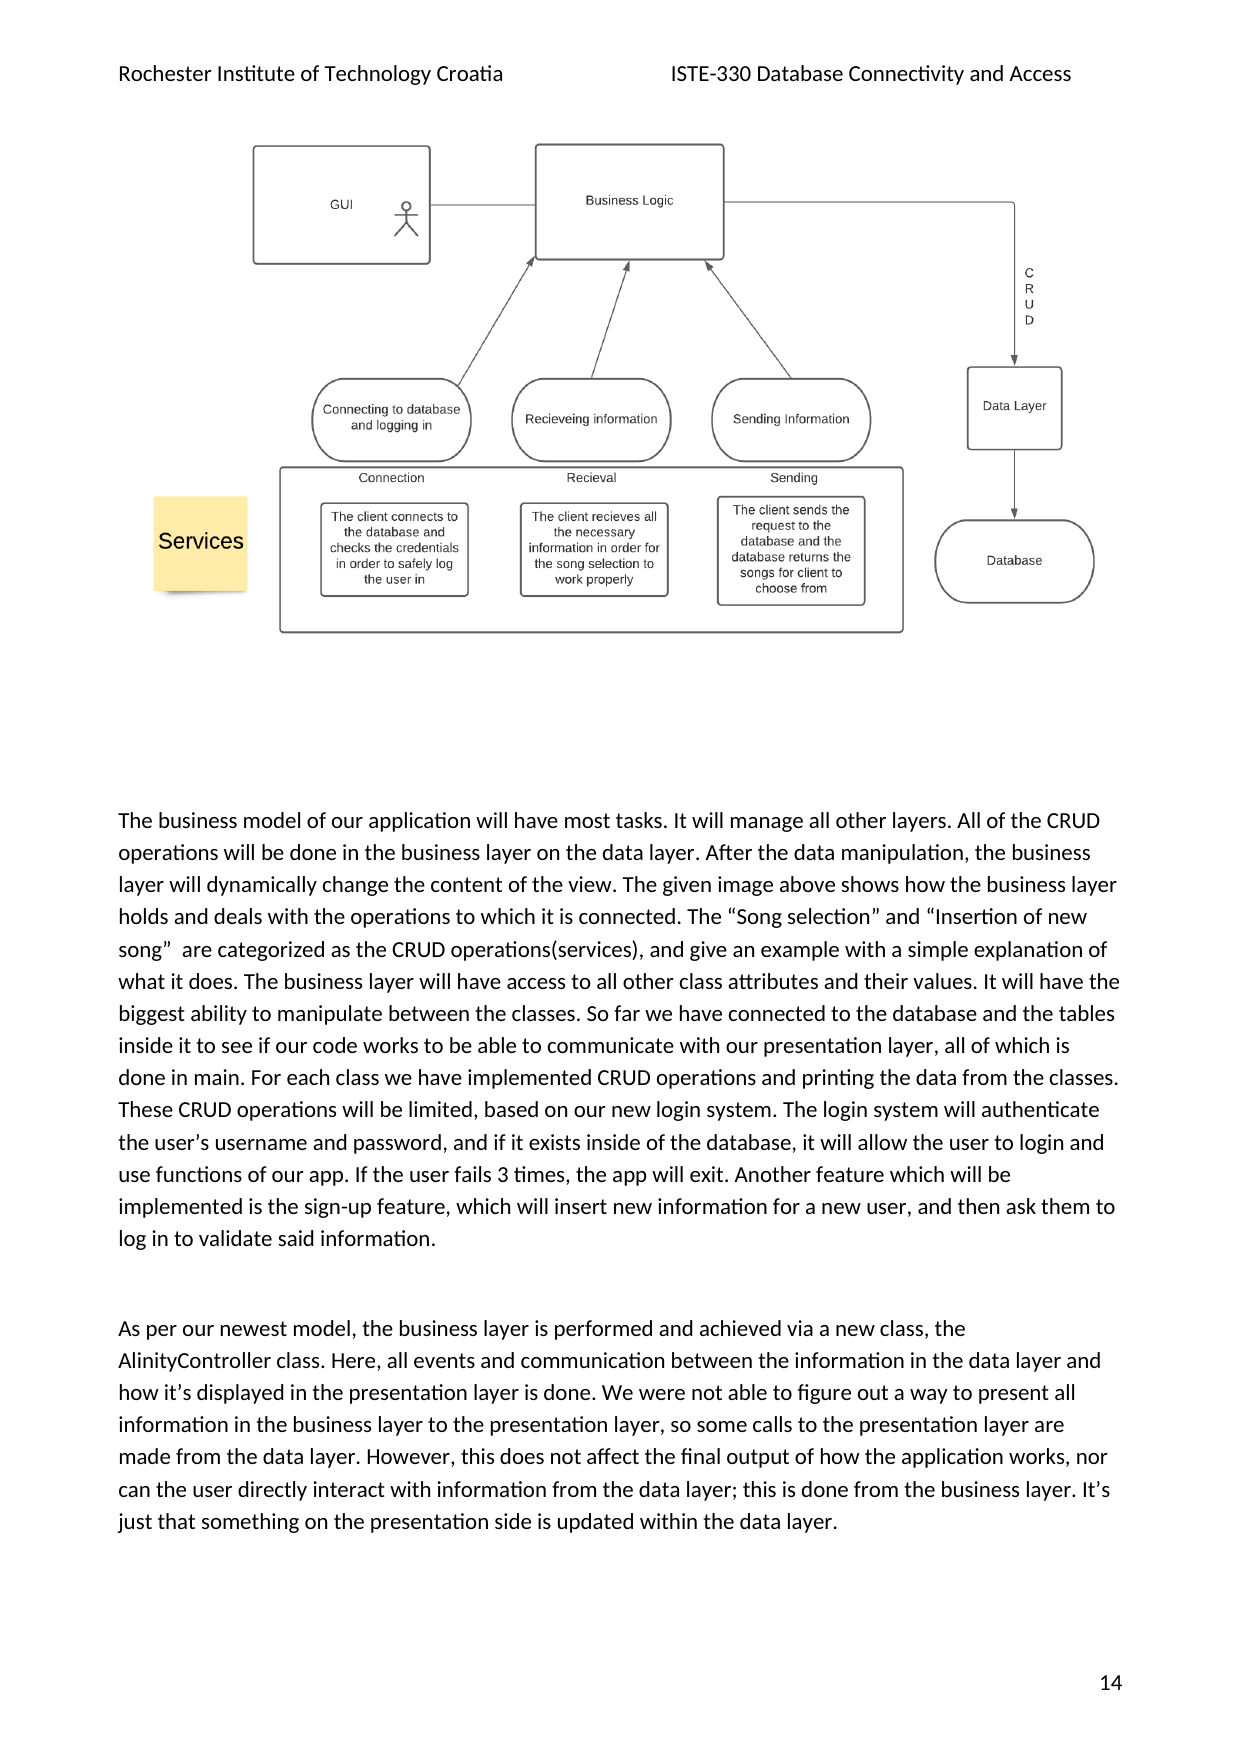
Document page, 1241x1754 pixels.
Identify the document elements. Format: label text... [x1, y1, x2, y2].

picture [118, 121, 1123, 656]
text The business model of our application will have most tasks. It will manage all other layers. All of the CRUD operations will be done in the business layer on the data layer. After the data manipulation, the business layer will dynamically change the content of the view. The given image above shows how the business layer holds and deals with the operations to which it is connected. The “Song selection” and “Insertion of new song” are categorized as the CRUD operations(services), and give an example with a simple explanation of what it does. The business layer will have access to all other class attributes and their values. It will have the biggest ability to manipulate between the classes. So far we have connected to the database and the tables inside it to see if our code works to be able to communicate with our presentation layer, all of which is done in main. For each class we have implemented CRUD operations and printing the data from the classes. These CRUD operations will be limited, based on our new login system. The login system will authenticate the user’s username and password, and if it exists inside of the database, it will allow the user to login and use functions of our app. If the user fails 3 times, the app will exit. Another feature which will be implemented is the sign-up feature, which will insert new information for a new user, and then ask them to log in to validate said information. [118, 806, 1122, 1252]
text As per our newest model, the business layer is performed and achieved via a new class, the AlinityController class. Here, all events and communication between the information in the data layer and how it’s displayed in the presentation layer is done. We were not able to figure out a way to present all information in the business layer to the presentation layer, so some calls to the presentation layer are made from the data layer. However, this does not affect the final output of how the application works, nor can the user directly interact with information from the data layer; this is done from the business layer. It’s just that something on the presentation side is updated within the data layer. [118, 1314, 1122, 1535]
